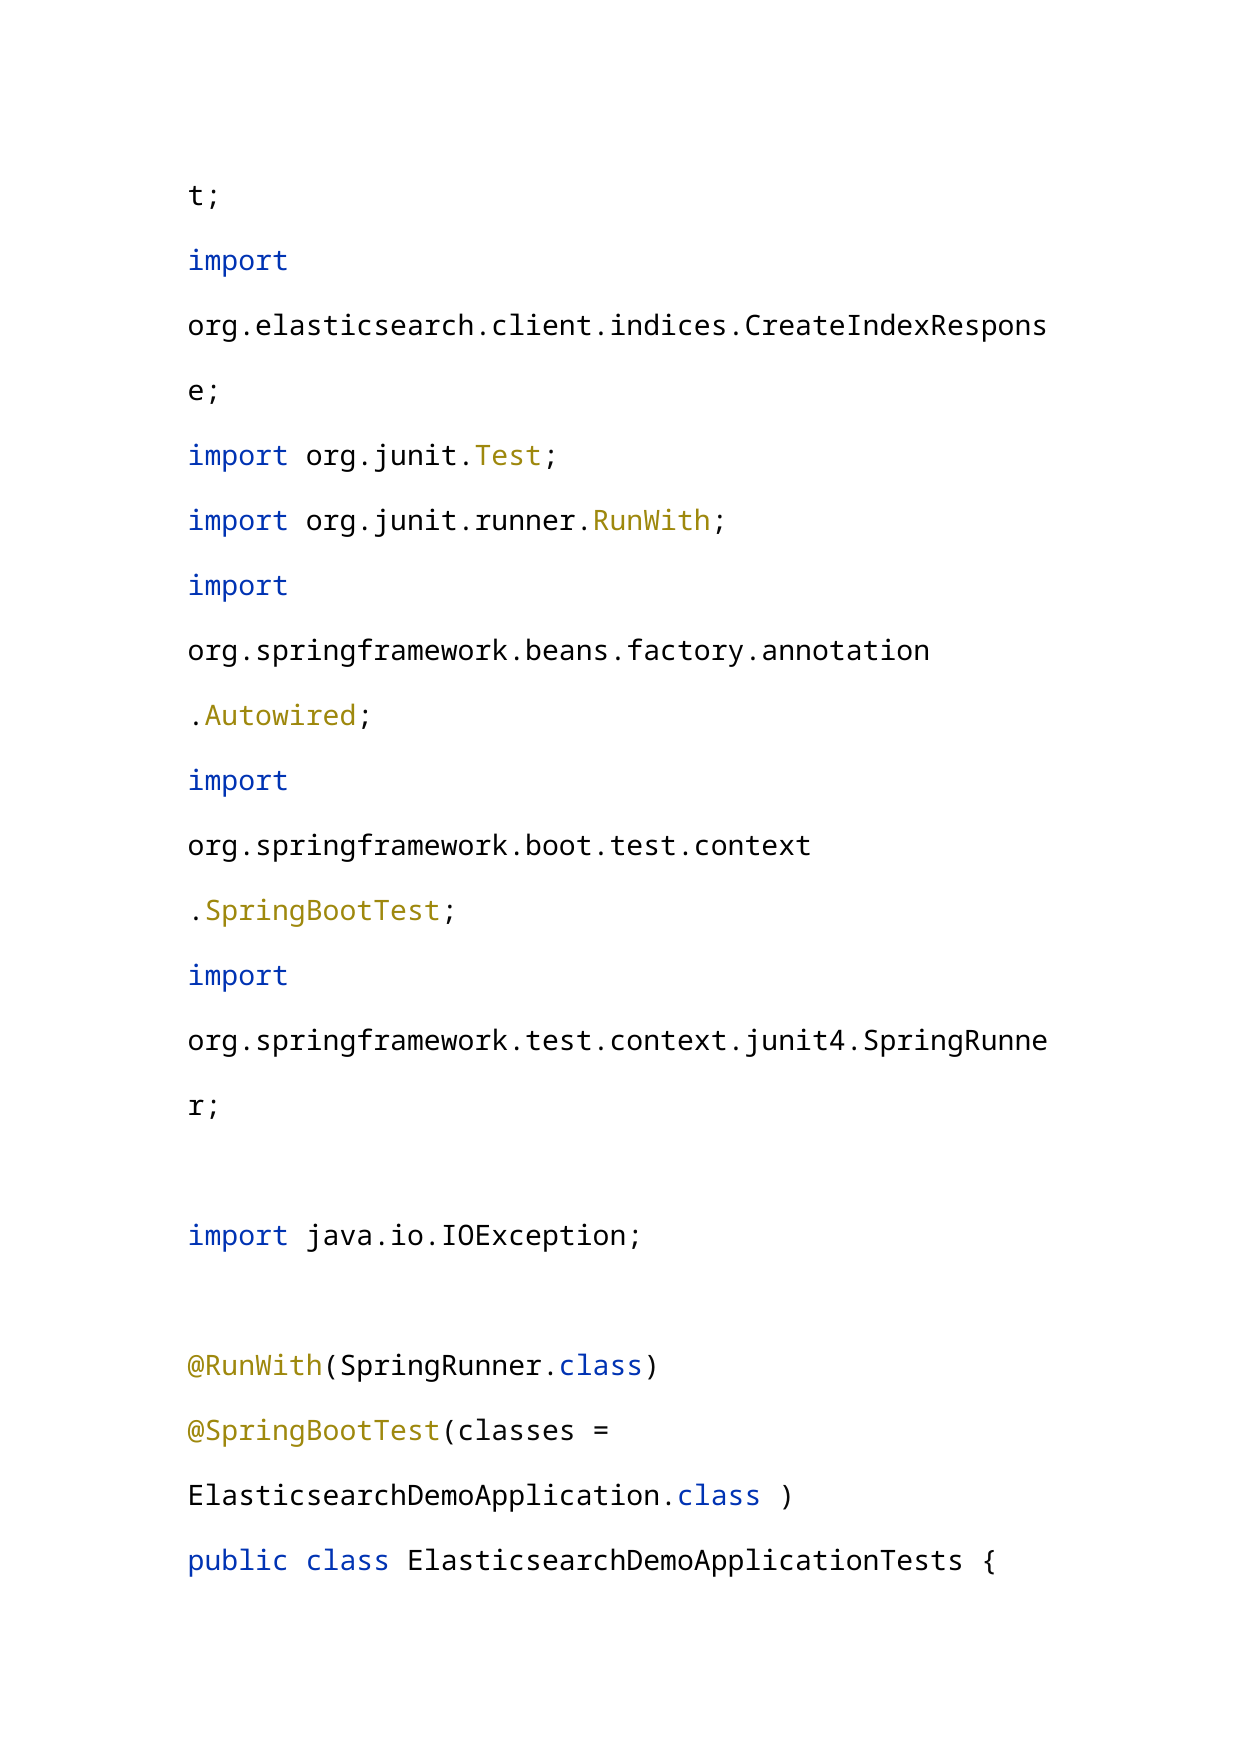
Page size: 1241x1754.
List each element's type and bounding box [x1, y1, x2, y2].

text [187, 162, 1053, 1592]
